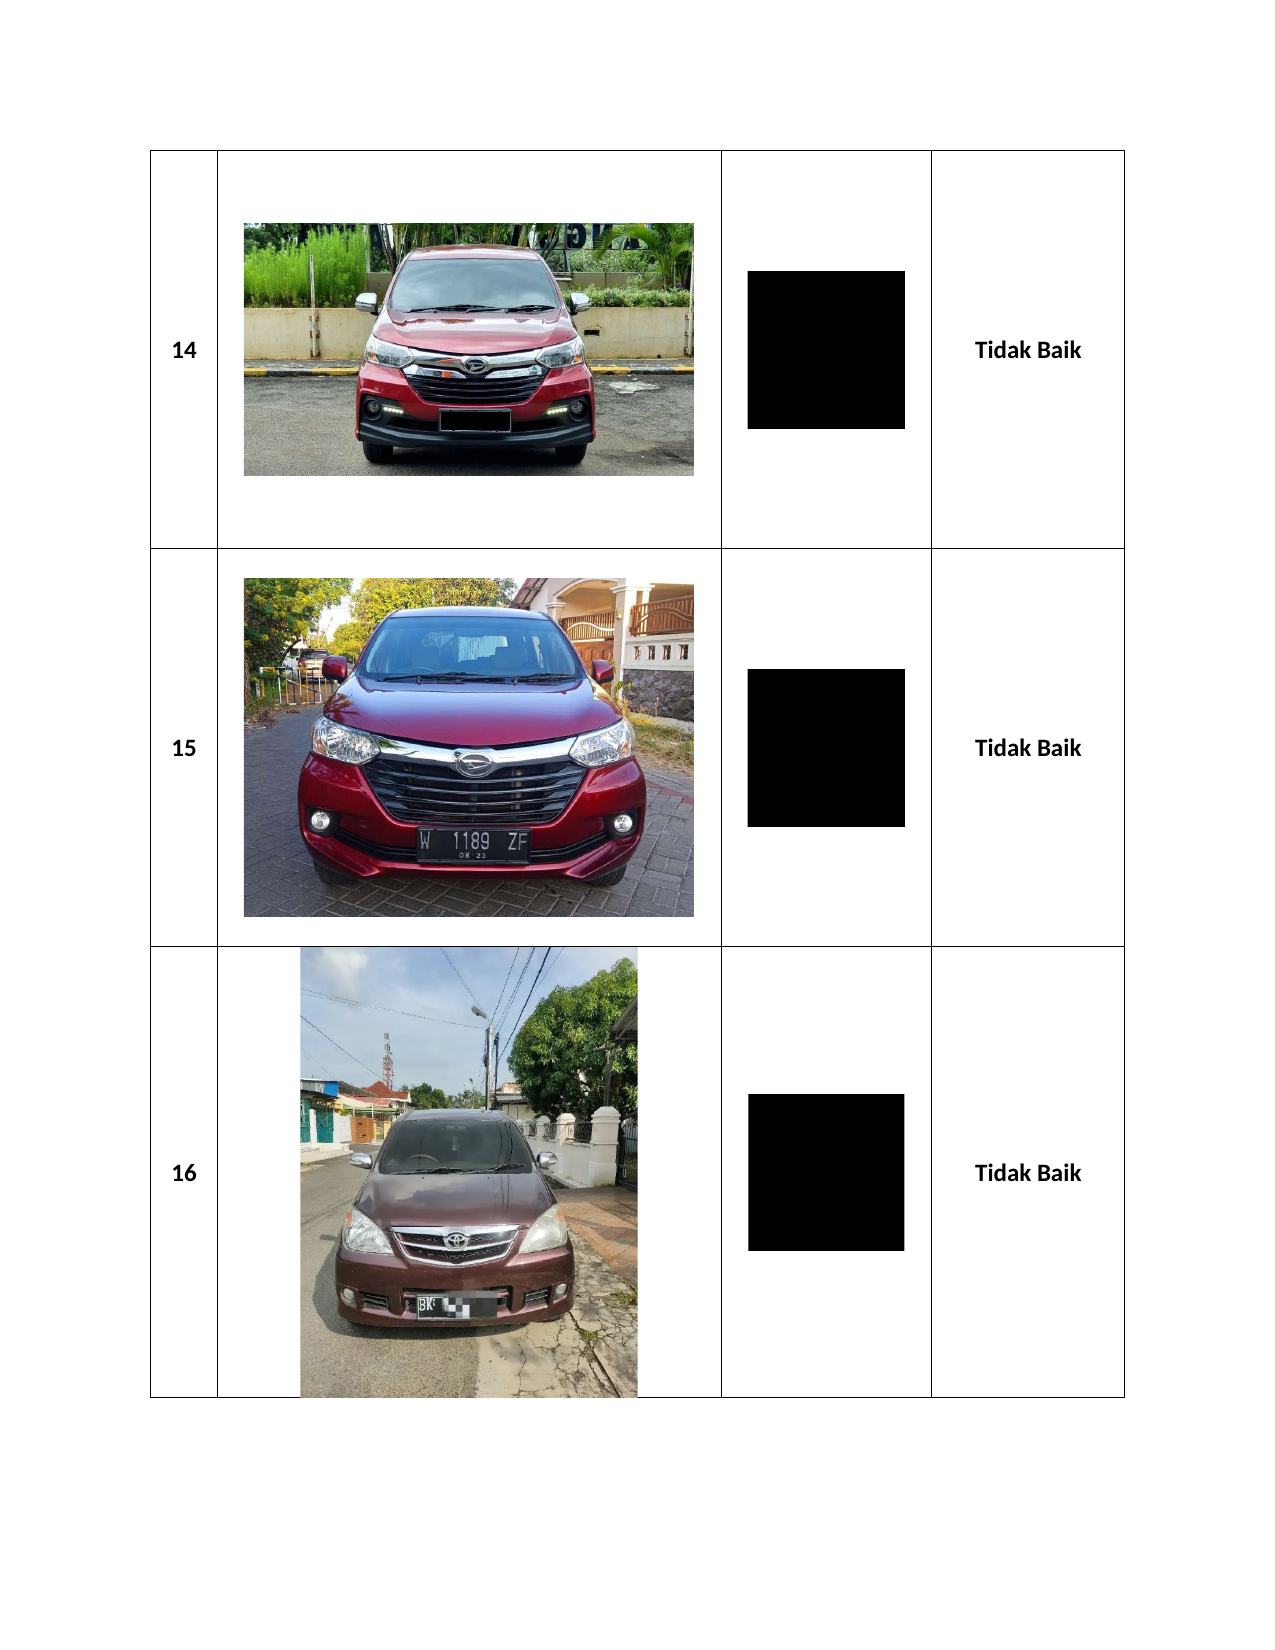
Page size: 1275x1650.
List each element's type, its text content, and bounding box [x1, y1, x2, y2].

picture [747, 669, 905, 827]
table_cell 16 [151, 947, 217, 1397]
table_cell [722, 549, 931, 946]
table_cell [218, 549, 721, 946]
table_cell Tidak Baik [932, 947, 1124, 1397]
picture [747, 271, 905, 429]
table_cell 14 [151, 151, 217, 548]
picture [243, 578, 694, 917]
table_cell [638, 947, 721, 1397]
table_cell 15 [151, 549, 217, 946]
picture [748, 1094, 905, 1251]
table_cell [218, 151, 721, 548]
table_cell Tidak Baik [932, 151, 1124, 548]
picture [243, 223, 694, 476]
table_cell [218, 947, 300, 1397]
table_cell Tidak Baik [932, 549, 1124, 946]
table_cell [722, 151, 931, 548]
table_cell [722, 947, 931, 1397]
picture [300, 947, 638, 1398]
